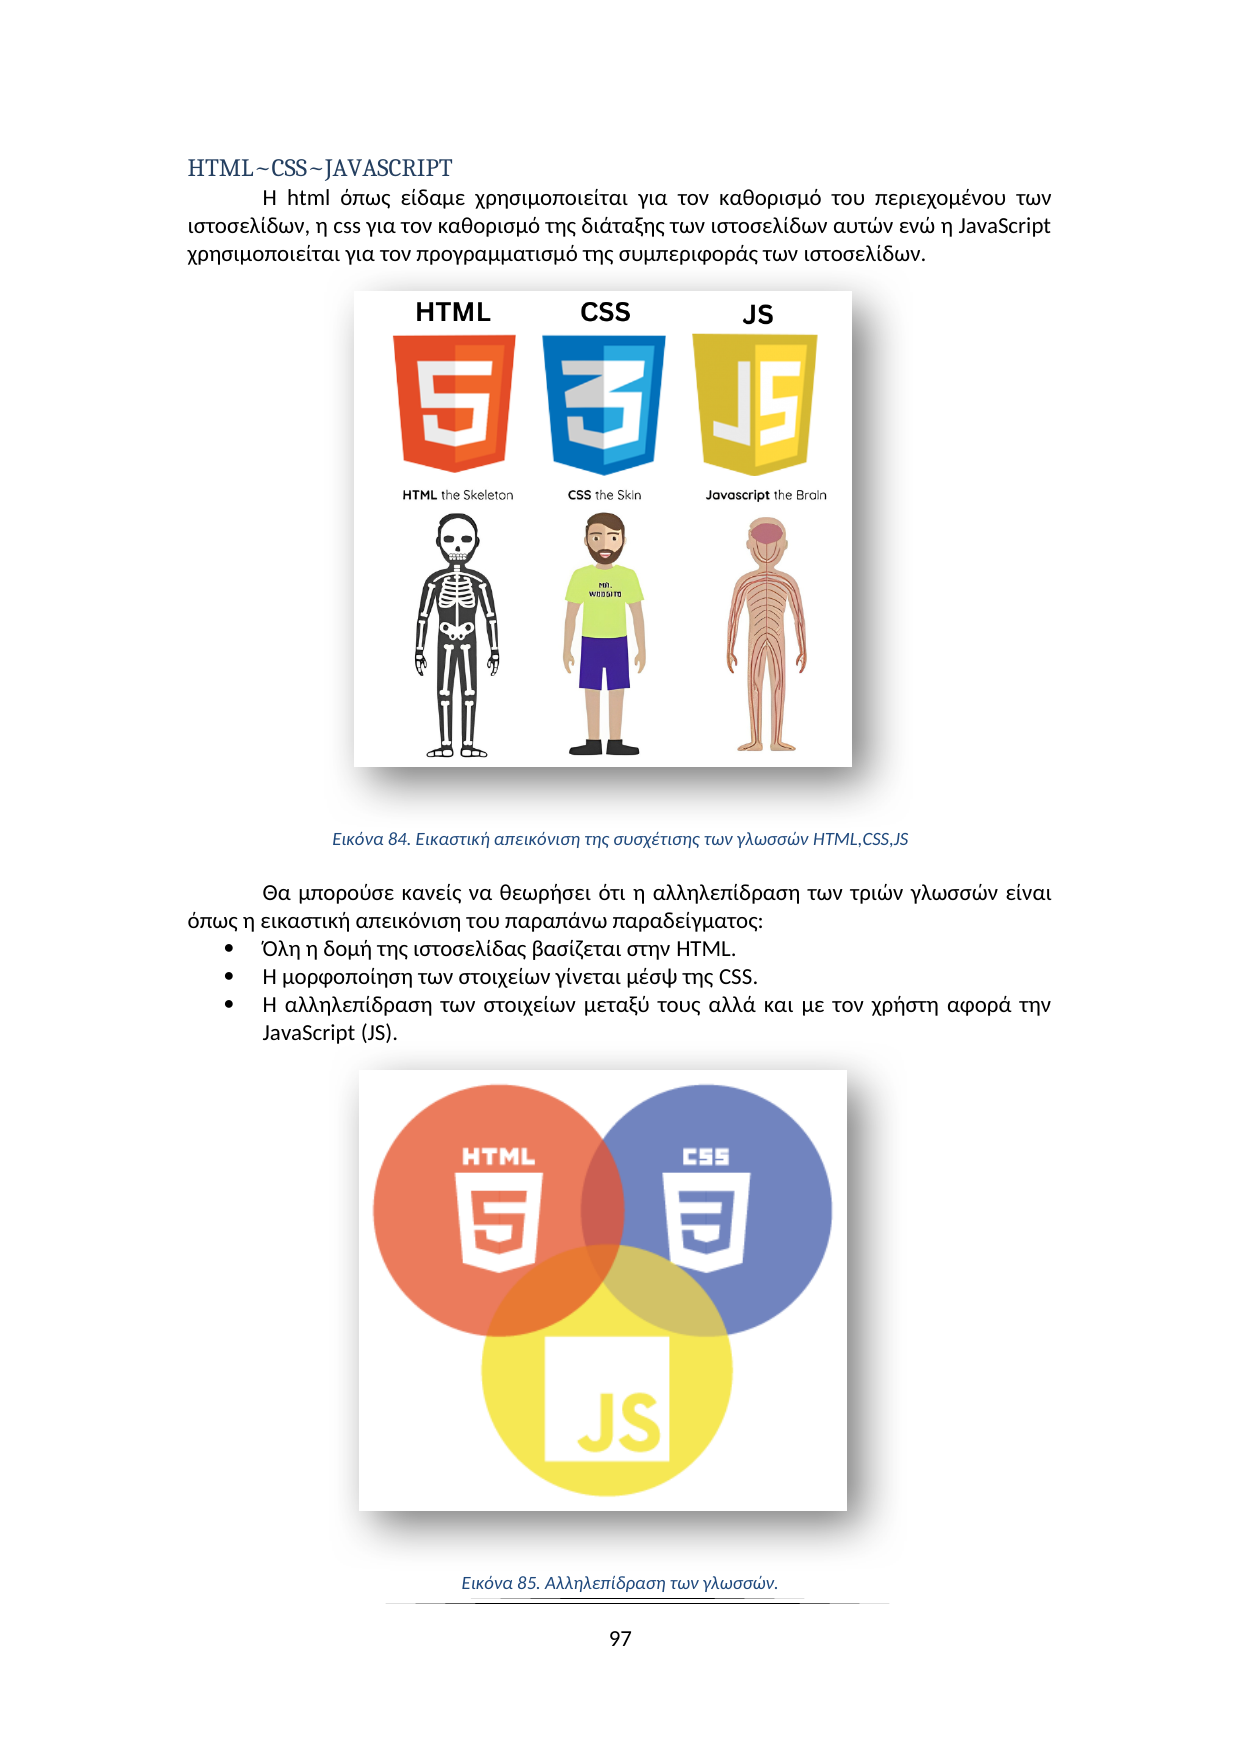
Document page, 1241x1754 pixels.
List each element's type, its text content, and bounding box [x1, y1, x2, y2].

list Όλη η δομή της ιστοσελίδας βασίζεται στην HTML. [225, 934, 1053, 962]
list Η μορφοποίηση των στοιχείων γίνεται μέσψ της CSS. [225, 962, 1053, 990]
text Η html όπως είδαμε χρησιμοποιείται για τον καθορισμό του περιεχομένου των ιστοσελίδων, η css για τον καθορισμό της διάταξης των ιστοσελίδων αυτών ενώ η JavaScript χρησιμοποιείται για τον προγραμματισμό της συμπεριφοράς των ιστοσελίδων. [187, 183, 1053, 267]
subtitle HTML~CSS~JAVASCRIPT [187, 154, 1053, 183]
list Η αλληλεπίδραση των στοιχείων μεταξύ τους αλλά και με τον χρήστη αφορά την JavaScript (JS). [225, 990, 1053, 1046]
picture [359, 1070, 847, 1511]
text Εικόνα 85. Αλληλεπίδραση των γλωσσών. [187, 1571, 1053, 1594]
picture [354, 291, 852, 767]
text Θα μπορούσε κανείς να θεωρήσει ότι η αλληλεπίδραση των τριών γλωσσών είναι όπως η εικαστική απεικόνιση του παραπάνω παραδείγματος: [187, 878, 1053, 934]
text Εικόνα 84. Εικαστική απεικόνιση της συσχέτισης των γλωσσών HTML,CSS,JS [187, 827, 1053, 850]
